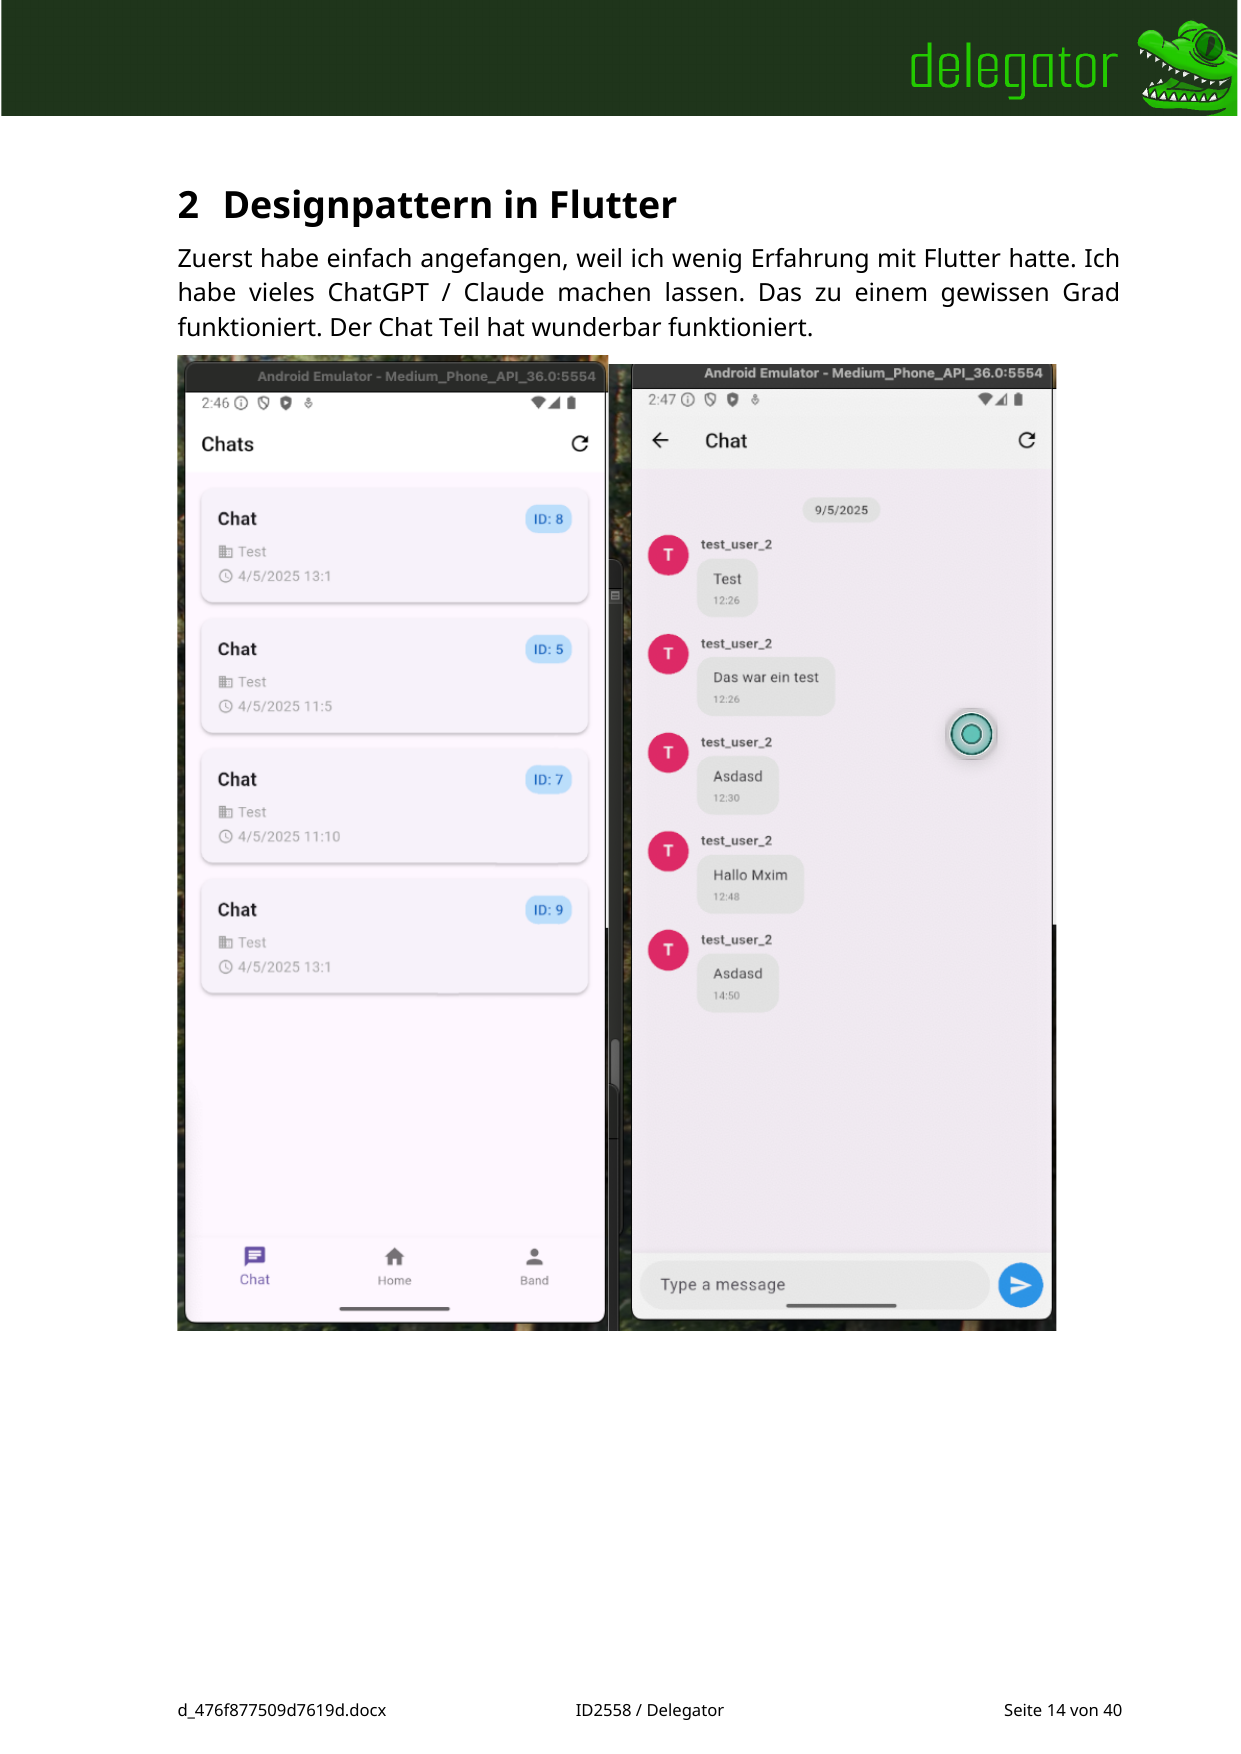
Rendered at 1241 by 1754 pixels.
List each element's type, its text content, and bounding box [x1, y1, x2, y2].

text Zuerst habe einfach angefangen, weil ich wenig Erfahrung mit Flutter hatte. Ich habe vieles ChatGPT / Claude machen lassen. Das zu einem gewissen Grad funktioniert. Der Chat Teil hat wunderbar funktioniert. [177, 241, 1122, 343]
subtitle Designpattern in Flutter [177, 178, 1122, 228]
picture [177, 355, 1057, 1331]
picture [0, 0, 1238, 116]
